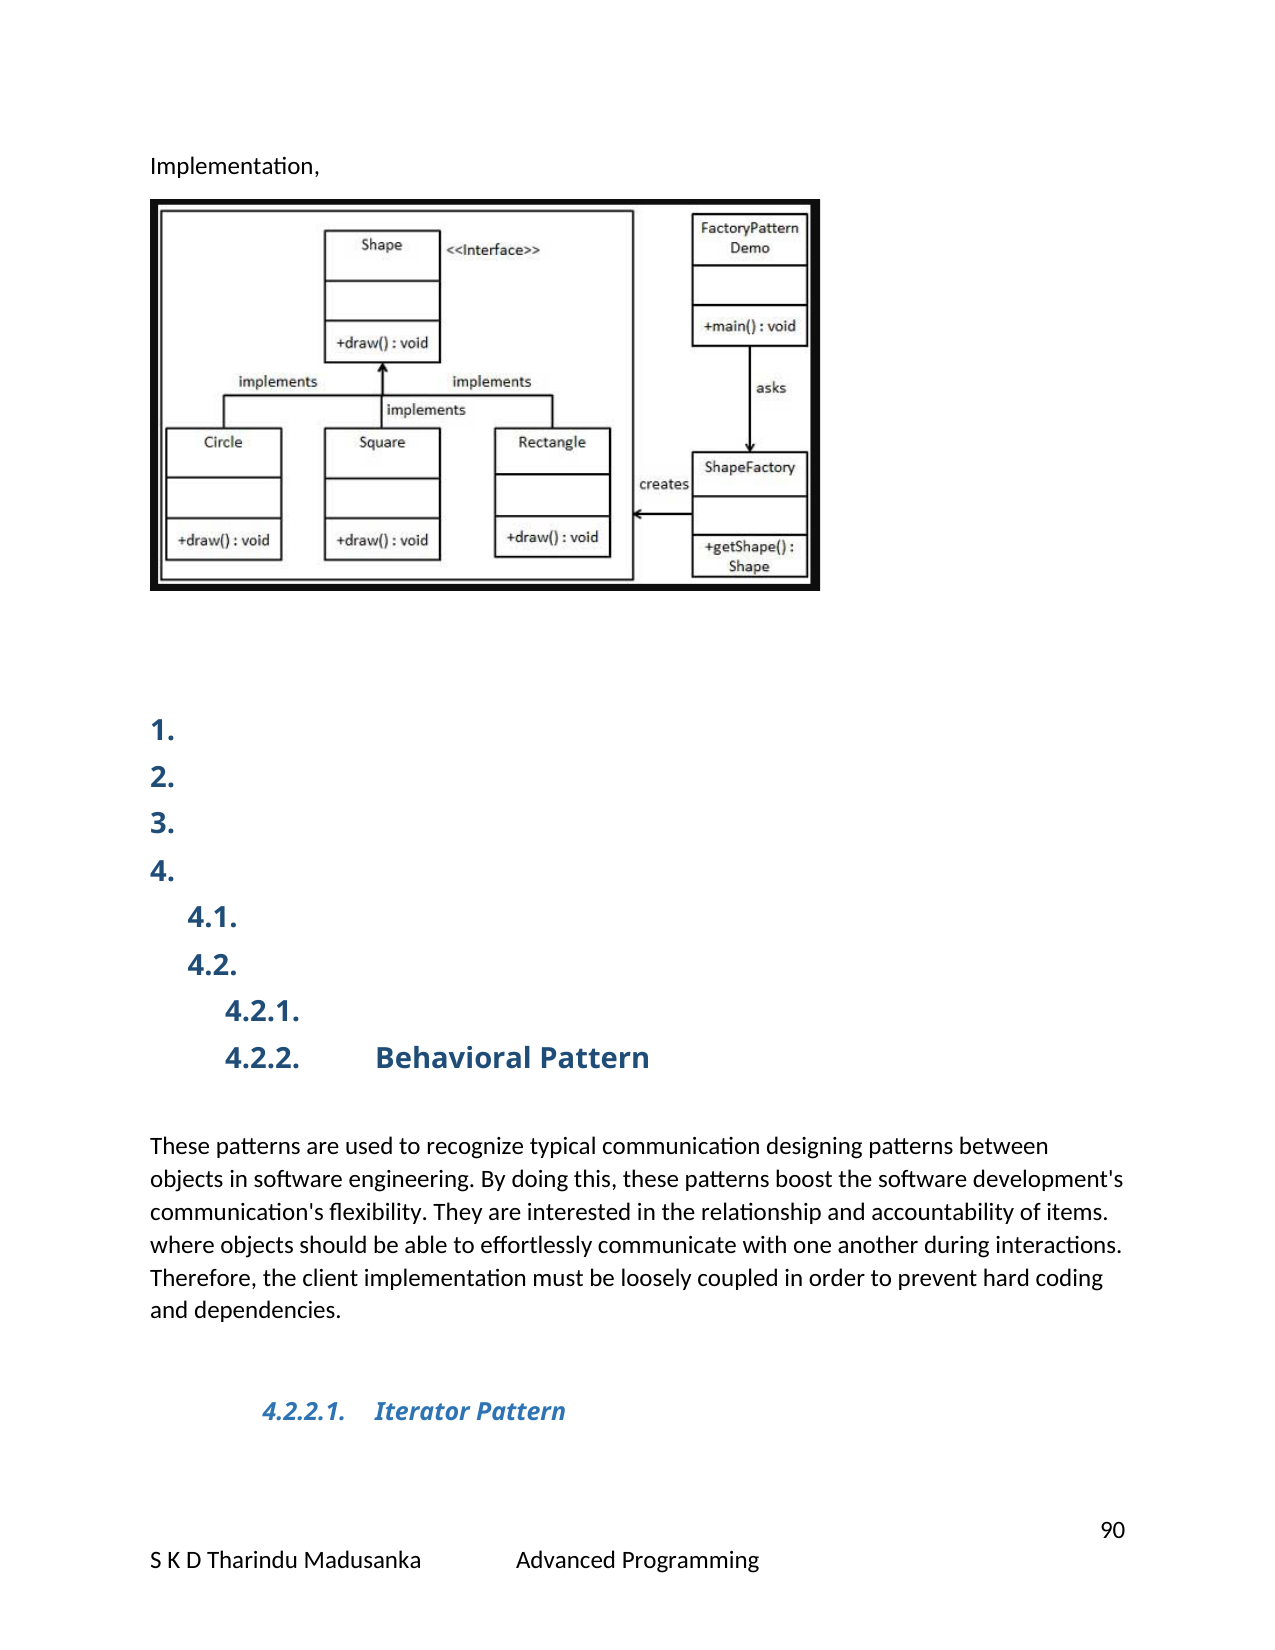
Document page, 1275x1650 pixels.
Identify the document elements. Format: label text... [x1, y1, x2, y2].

text Implementation, [150, 150, 1125, 181]
subtitle Behavioral Pattern [225, 1038, 1125, 1077]
text These patterns are used to recognize typical communication designing patterns between objects in software engineering. By doing this, these patterns boost the software development's communication's flexibility. They are interested in the relationship and accountability of items. where objects should be able to effortlessly communicate with one another during interactions. Therefore, the client implementation must be loosely coupled in order to prevent hard coding and dependencies. [150, 1130, 1125, 1325]
picture [150, 199, 821, 591]
subtitle Iterator Pattern [262, 1394, 1125, 1428]
